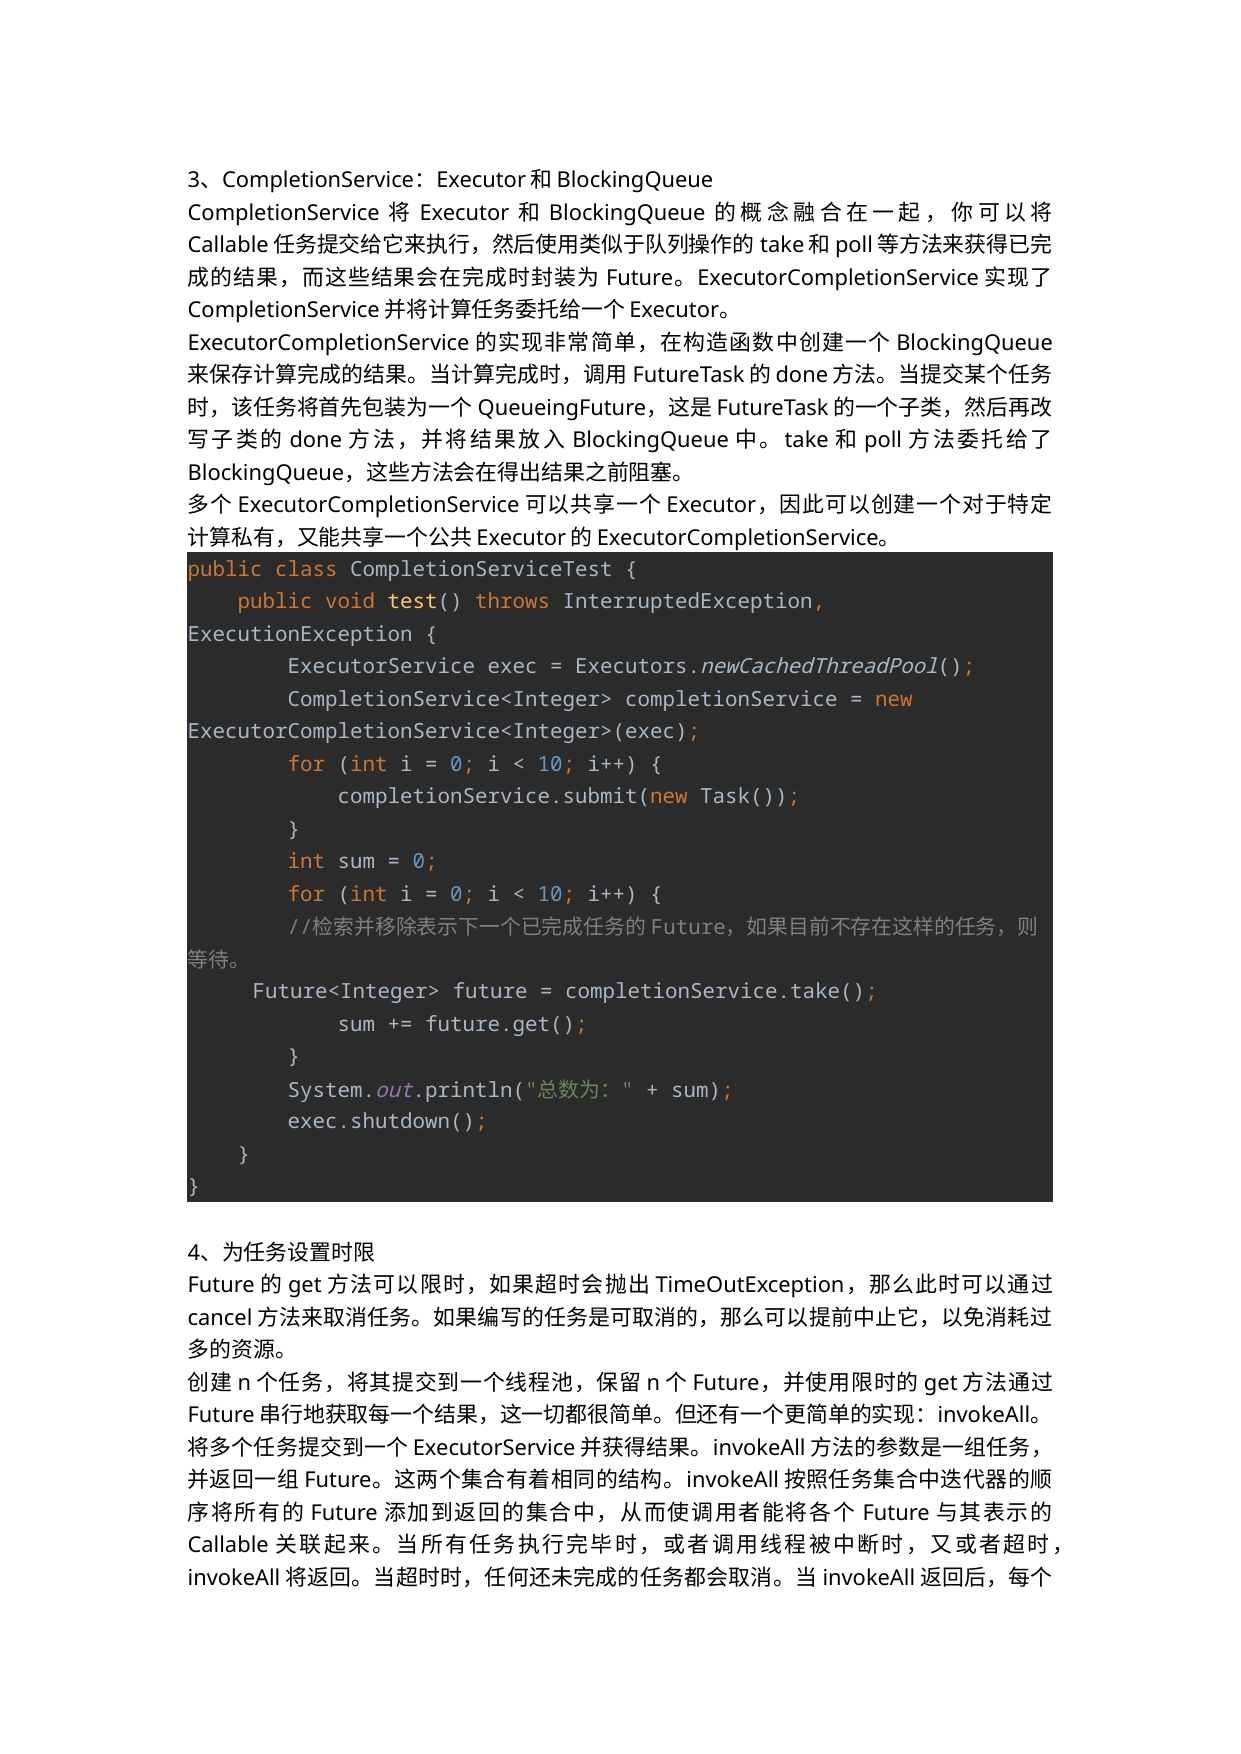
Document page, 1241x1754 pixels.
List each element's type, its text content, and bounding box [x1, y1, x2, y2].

text 4、为任务设置时限 [187, 1234, 1053, 1267]
text CompletionService将Executor和BlockingQueue的概念融合在一起，你可以将Callable任务提交给它来执行，然后使用类似于队列操作的take和poll等方法来获得已完成的结果，而这些结果会在完成时封装为Future。ExecutorCompletionService实现了CompletionService并将计算任务委托给一个Executor。 [187, 194, 1053, 324]
text 多个ExecutorCompletionService可以共享一个Executor，因此可以创建一个对于特定计算私有，又能共享一个公共Executor的ExecutorCompletionService。 [187, 487, 1053, 552]
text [187, 1429, 1053, 1592]
text 创建n个任务，将其提交到一个线程池，保留n个Future，并使用限时的get方法通过Future串行地获取每一个结果，这一切都很简单。但还有一个更简单的实现：invokeAll。 [187, 1364, 1053, 1429]
text public class CompletionServiceTest { public void test() throws InterruptedException, ExecutionException { ExecutorService exec = Executors.newCachedThreadPool(); CompletionService<Integer> completionService = new ExecutorCompletionService<Integer>(exec); for (int i = 0; i < 10; i++) { completionService.submit(new Task()); } int sum = 0; for (int i = 0; i < 10; i++) { //检索并移除表示下一个已完成任务的 Future，如果目前不存在这样的任务，则等待。 Future<Integer> future = completionService.take(); sum += future.get(); } System.out.println("总数为：" + sum); exec.shutdown(); } } [187, 552, 1053, 1202]
text 3、CompletionService：Executor和BlockingQueue [187, 162, 1053, 194]
text Future的get方法可以限时，如果超时会抛出TimeOutException，那么此时可以通过cancel方法来取消任务。如果编写的任务是可取消的，那么可以提前中止它，以免消耗过多的资源。 [187, 1267, 1053, 1364]
text ExecutorCompletionService的实现非常简单，在构造函数中创建一个BlockingQueue来保存计算完成的结果。当计算完成时，调用FutureTask的done方法。当提交某个任务时，该任务将首先包装为一个QueueingFuture，这是FutureTask的一个子类，然后再改写子类的done方法，并将结果放入BlockingQueue中。take和poll方法委托给了BlockingQueue，这些方法会在得出结果之前阻塞。 [187, 324, 1053, 487]
